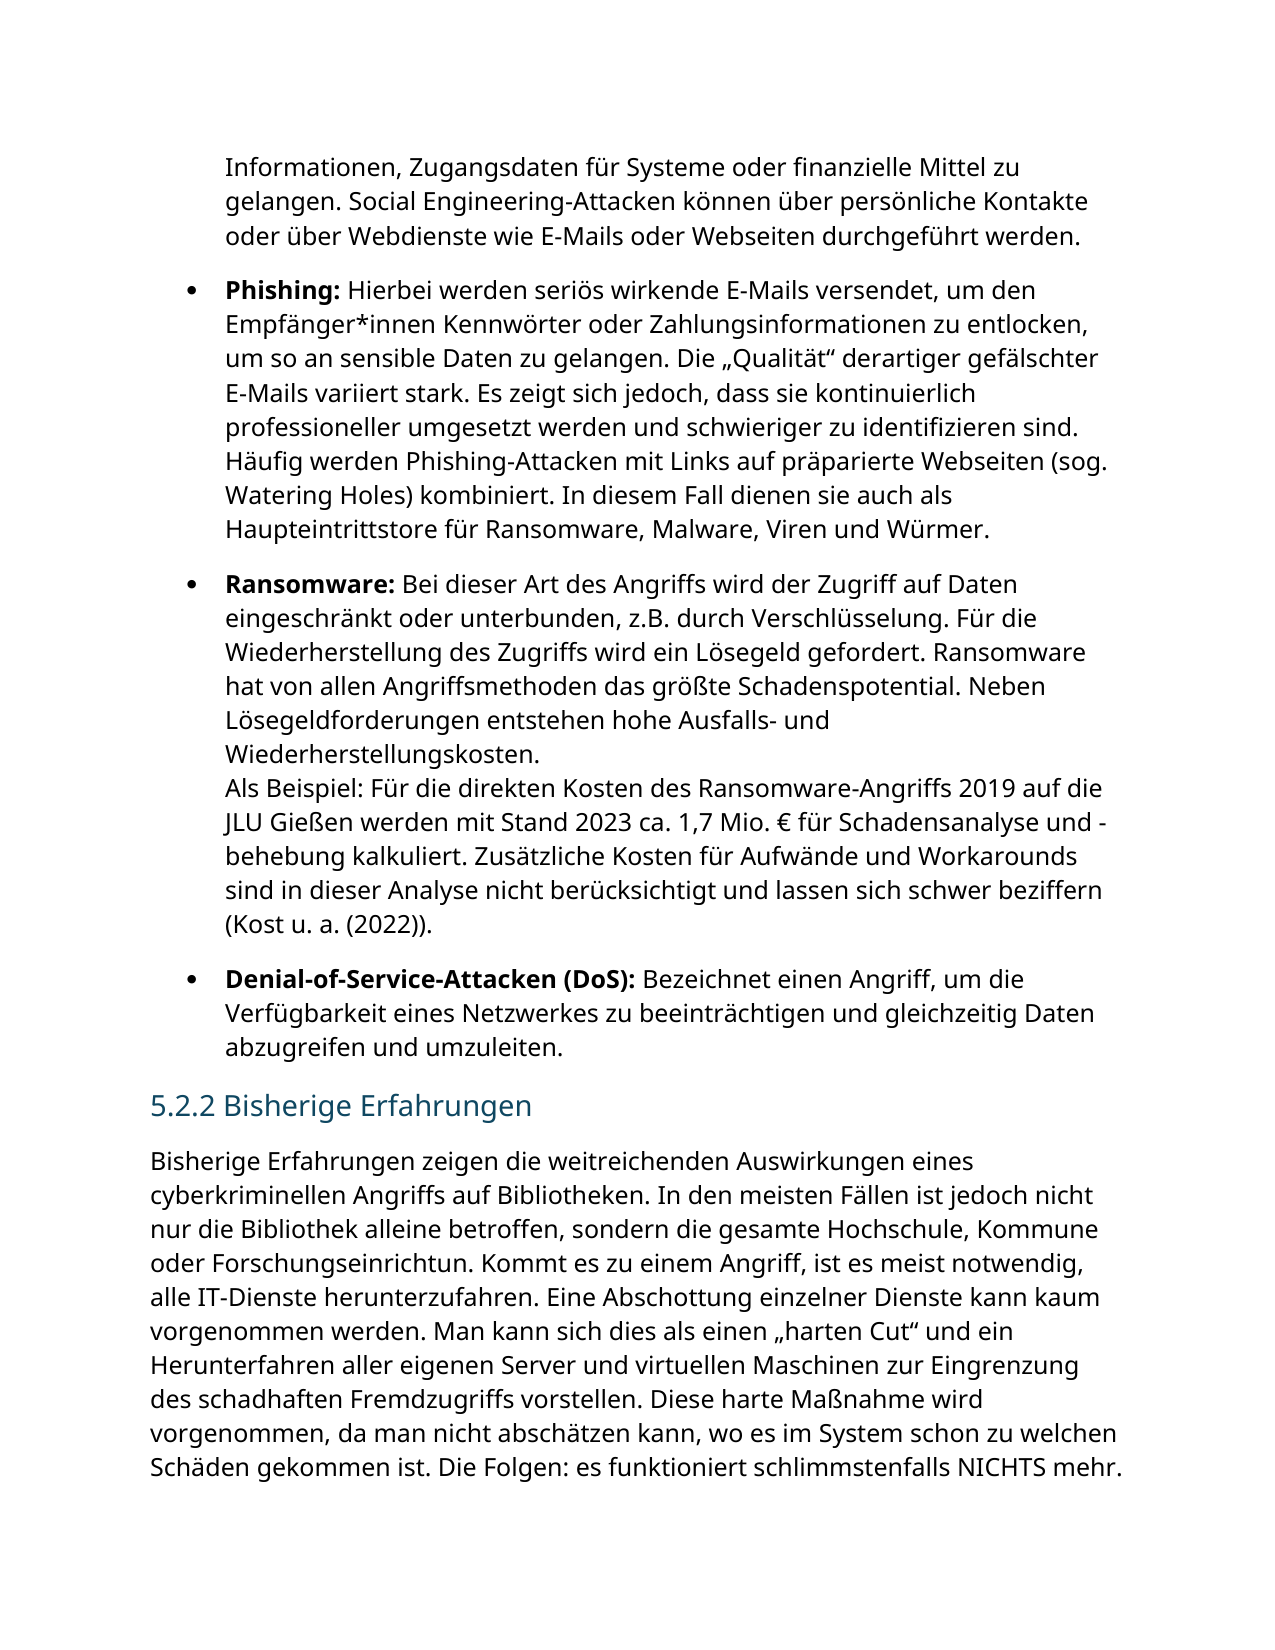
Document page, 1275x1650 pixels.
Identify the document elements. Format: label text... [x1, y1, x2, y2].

subtitle 5.2.2 Bisherige Erfahrungen [150, 1085, 1125, 1124]
list Ransomware: Bei dieser Art des Angriffs wird der Zugriff auf Daten eingeschränkt oder unterbunden, z.B. durch Verschlüsselung. Für die Wiederherstellung des Zugriffs wird ein Lösegeld gefordert. Ransomware hat von allen Angriffsmethoden das größte Schadenspotential. Neben Lösegeldforderungen entstehen hohe Ausfalls- und Wiederherstellungskosten. Als Beispiel: Für die direkten Kosten des Ransomware-Angriffs 2019 auf die JLU Gießen werden mit Stand 2023 ca. 1,7 Mio. € für Schadensanalyse und -behebung kalkuliert. Zusätzliche Kosten für Aufwände und Workarounds sind in dieser Analyse nicht berücksichtigt und lassen sich schwer beziffern (Kost u. a. (2022)). [187, 566, 1125, 941]
list Phishing: Hierbei werden seriös wirkende E-Mails versendet, um den Empfänger*innen Kennwörter oder Zahlungsinformationen zu entlocken, um so an sensible Daten zu gelangen. Die „Qualität“ derartiger gefälschter E-Mails variiert stark. Es zeigt sich jedoch, dass sie kontinuierlich professioneller umgesetzt werden und schwieriger zu identifizieren sind. Häufig werden Phishing-Attacken mit Links auf präparierte Webseiten (sog. Watering Holes) kombiniert. In diesem Fall dienen sie auch als Haupteintrittstore für Ransomware, Malware, Viren und Würmer. [187, 273, 1125, 546]
list Denial-of-Service-Attacken (DoS): Bezeichnet einen Angriff, um die Verfügbarkeit eines Netzwerkes zu beeinträchtigen und gleichzeitig Daten abzugreifen und umzuleiten. [187, 962, 1125, 1064]
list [187, 150, 1125, 252]
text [150, 1143, 1125, 1484]
